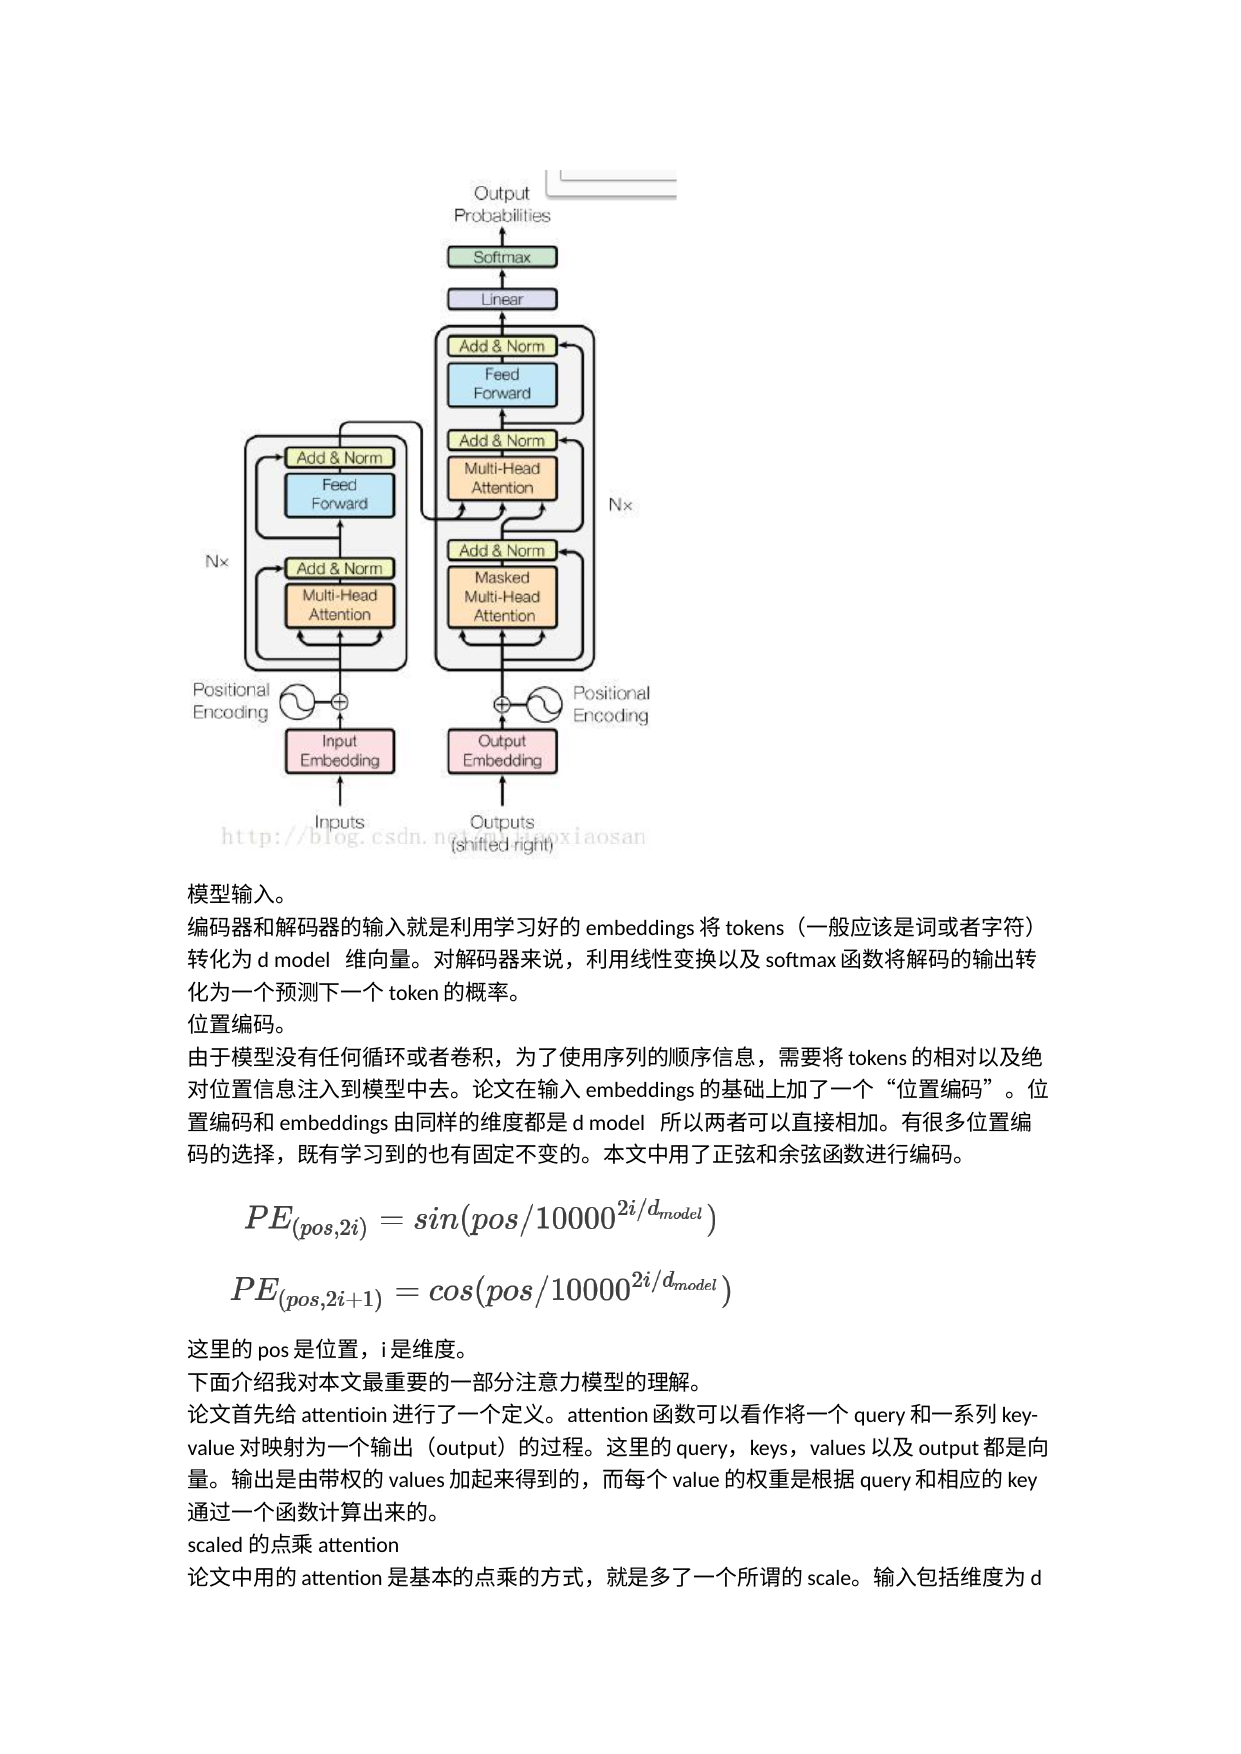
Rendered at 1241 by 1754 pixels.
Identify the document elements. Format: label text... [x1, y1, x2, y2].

text 这里的pos是位置，i是维度。 [187, 1332, 1053, 1364]
picture [187, 1176, 753, 1326]
picture [187, 170, 677, 869]
text 位置编码。 由于模型没有任何循环或者卷积，为了使用序列的顺序信息，需要将tokens的相对以及绝对位置信息注入到模型中去。论文在输入embeddings的基础上加了一个“位置编码”。位置编码和embeddings由同样的维度都是d model 所以两者可以直接相加。有很多位置编码的选择，既有学习到的也有固定不变的。本文中用了正弦和余弦函数进行编码。 [187, 1007, 1053, 1169]
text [187, 1527, 1053, 1592]
text 下面介绍我对本文最重要的一部分注意力模型的理解。 论文首先给attentioin进行了一个定义。attention函数可以看作将一个query和一系列key-value对映射为一个输出（output）的过程。这里的query，keys，values以及output都是向量。输出是由带权的values加起来得到的，而每个value的权重是根据query和相应的key通过一个函数计算出来的。 [187, 1364, 1053, 1527]
text 模型输入。 编码器和解码器的输入就是利用学习好的embeddings将tokens（一般应该是词或者字符）转化为d model 维向量。对解码器来说，利用线性变换以及softmax函数将解码的输出转化为一个预测下一个token的概率。 [187, 877, 1053, 1007]
